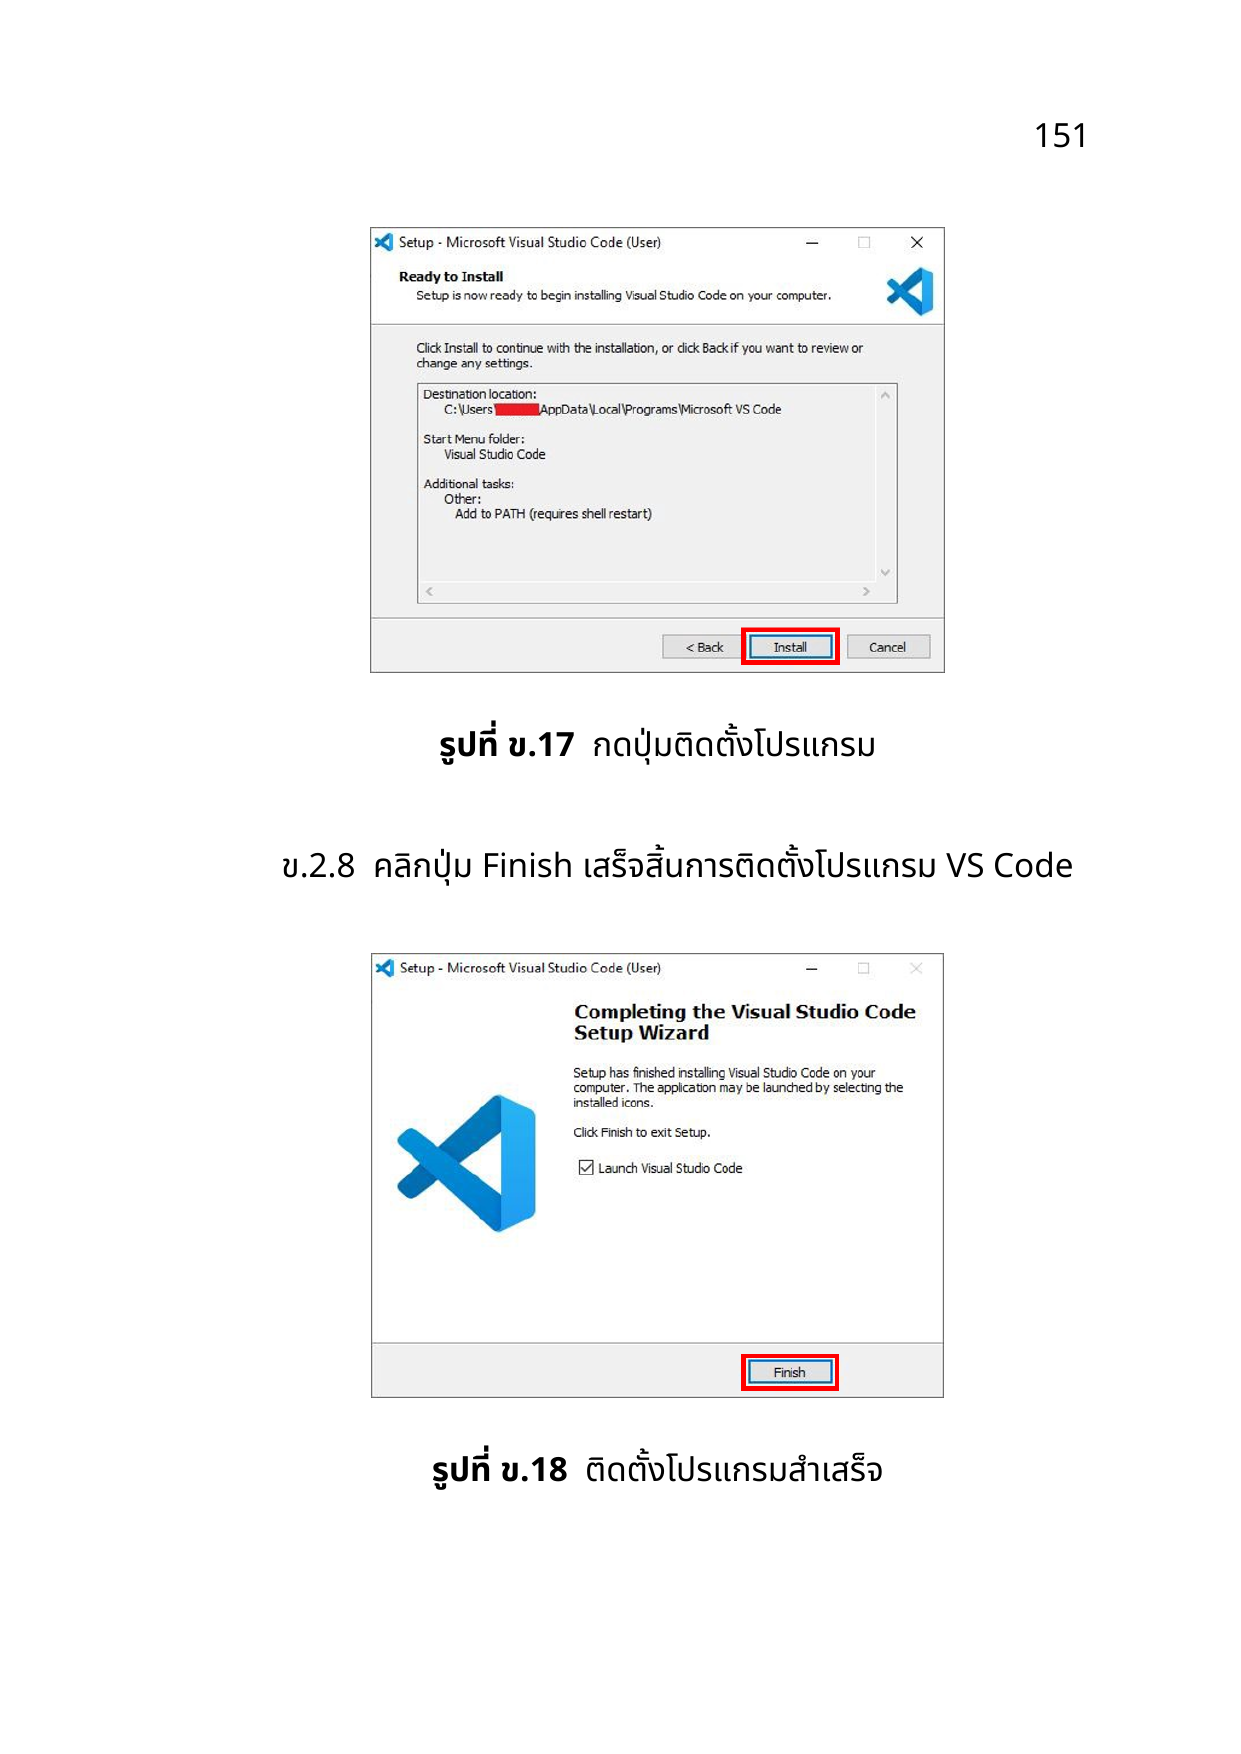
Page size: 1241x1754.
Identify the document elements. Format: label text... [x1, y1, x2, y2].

picture [368, 950, 948, 1400]
text รูปที่ ข.18 ติดตั้งโปรแกรมสำเสร็จ [225, 1445, 1090, 1496]
text รูปที่ ข.17 กดปุ่มติดตั้งโปรแกรม [225, 720, 1090, 771]
subtitle ข.2.8 คลิกปุ่ม Finish เสร็จสิ้นการติดตั้งโปรแกรม VS Code [225, 841, 1090, 892]
picture [368, 225, 947, 675]
